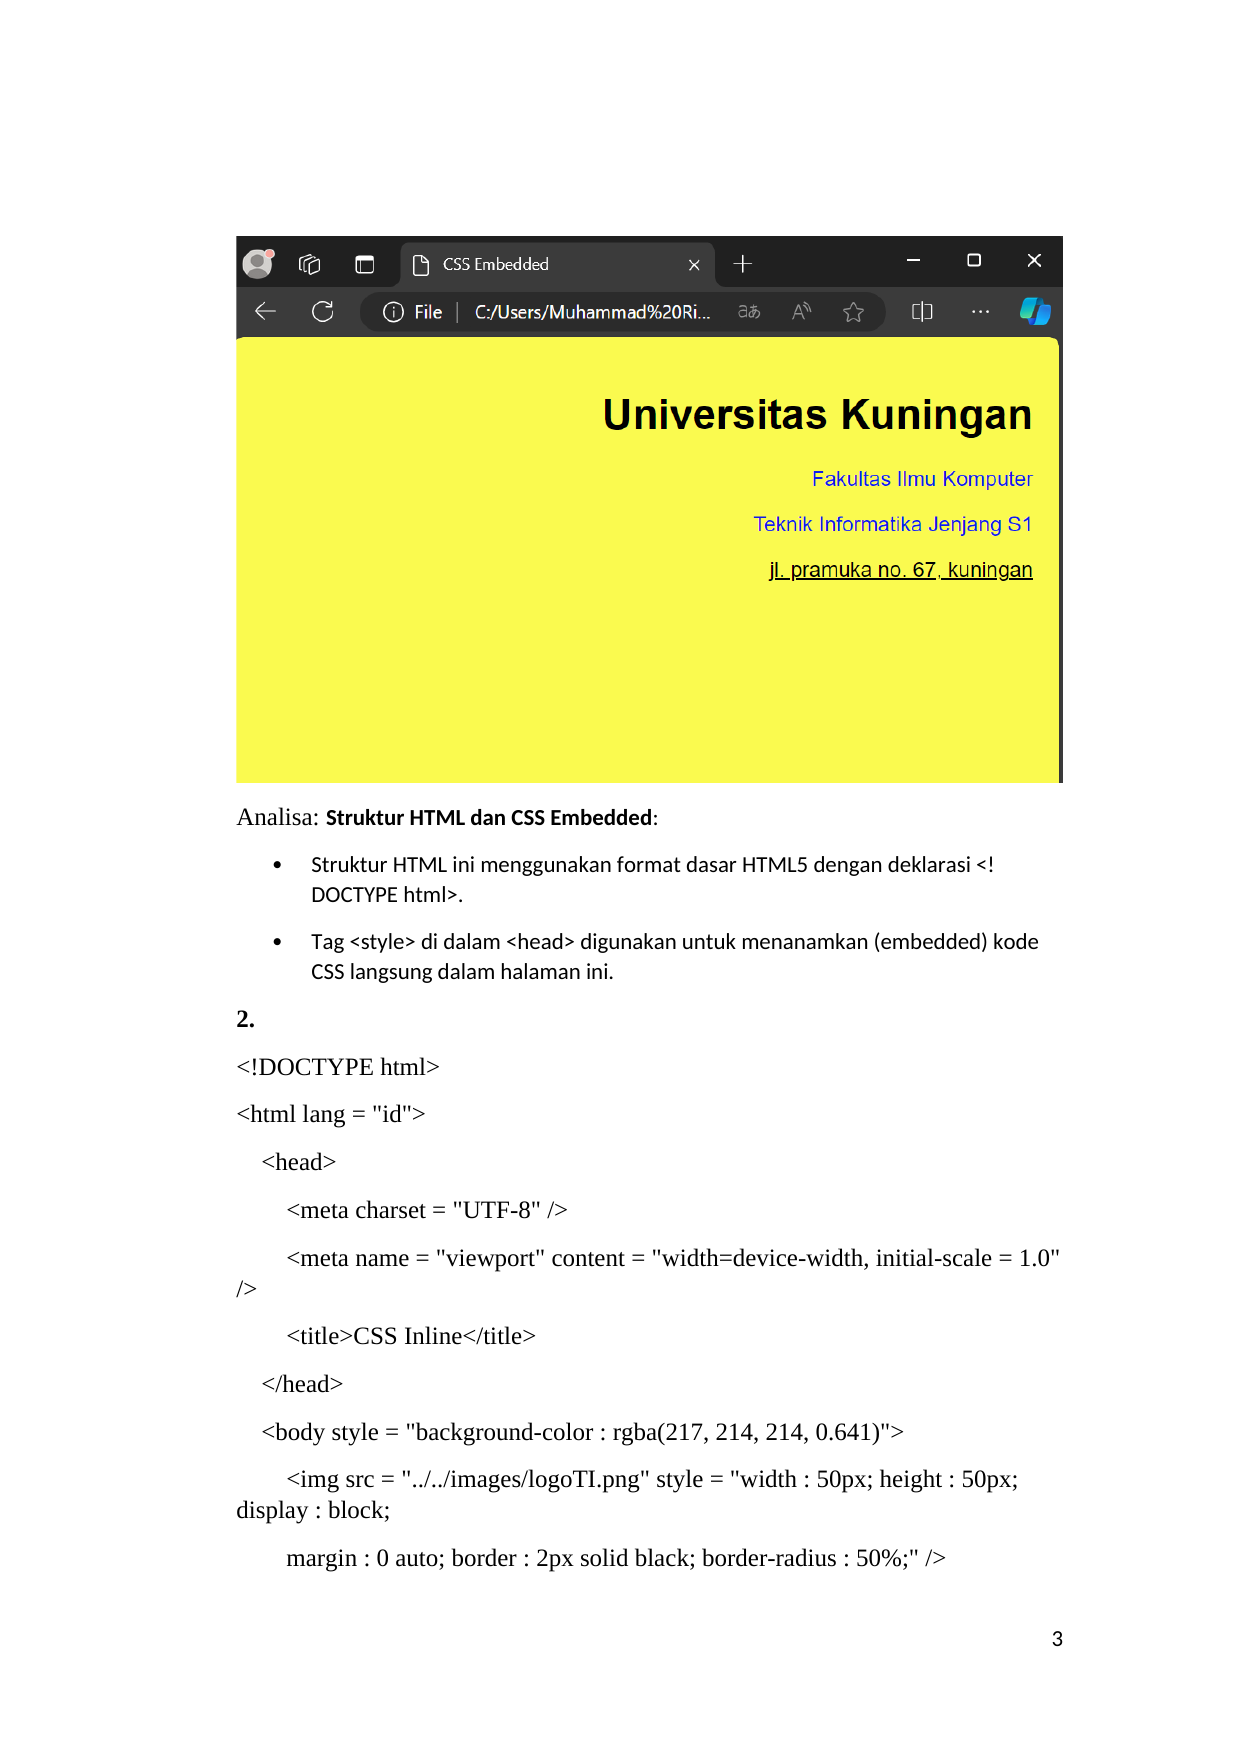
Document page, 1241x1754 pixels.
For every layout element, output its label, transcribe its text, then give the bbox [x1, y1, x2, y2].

list Tag <style> di dalam <head> digunakan untuk menanamkan (embedded) kode CSS langsung dalam halaman ini. [274, 927, 1063, 985]
text <meta name = "viewport" content = "width=device-width, initial-scale = 1.0" /> [236, 1243, 1063, 1302]
text </head> [236, 1369, 1063, 1398]
text <body style = "background-color : rgba(217, 214, 214, 0.641)"> [236, 1417, 1063, 1446]
list Struktur HTML ini menggunakan format dasar HTML5 dengan deklarasi <!DOCTYPE html>. [274, 850, 1063, 908]
text <img src = "../../images/logoTI.png" style = "width : 50px; height : 50px; display : block; [236, 1464, 1063, 1524]
text <html lang = "id"> [236, 1099, 1063, 1128]
text <!DOCTYPE html> [236, 1052, 1063, 1081]
text <head> [236, 1147, 1063, 1176]
text margin : 0 auto; border : 2px solid black; border-radius : 50%;" /> [236, 1543, 1063, 1572]
text <title>CSS Inline</title> [236, 1321, 1063, 1350]
text Analisa: Struktur HTML dan CSS Embedded: [236, 802, 1063, 831]
text <meta charset = "UTF-8" /> [236, 1195, 1063, 1224]
picture [236, 236, 1063, 783]
